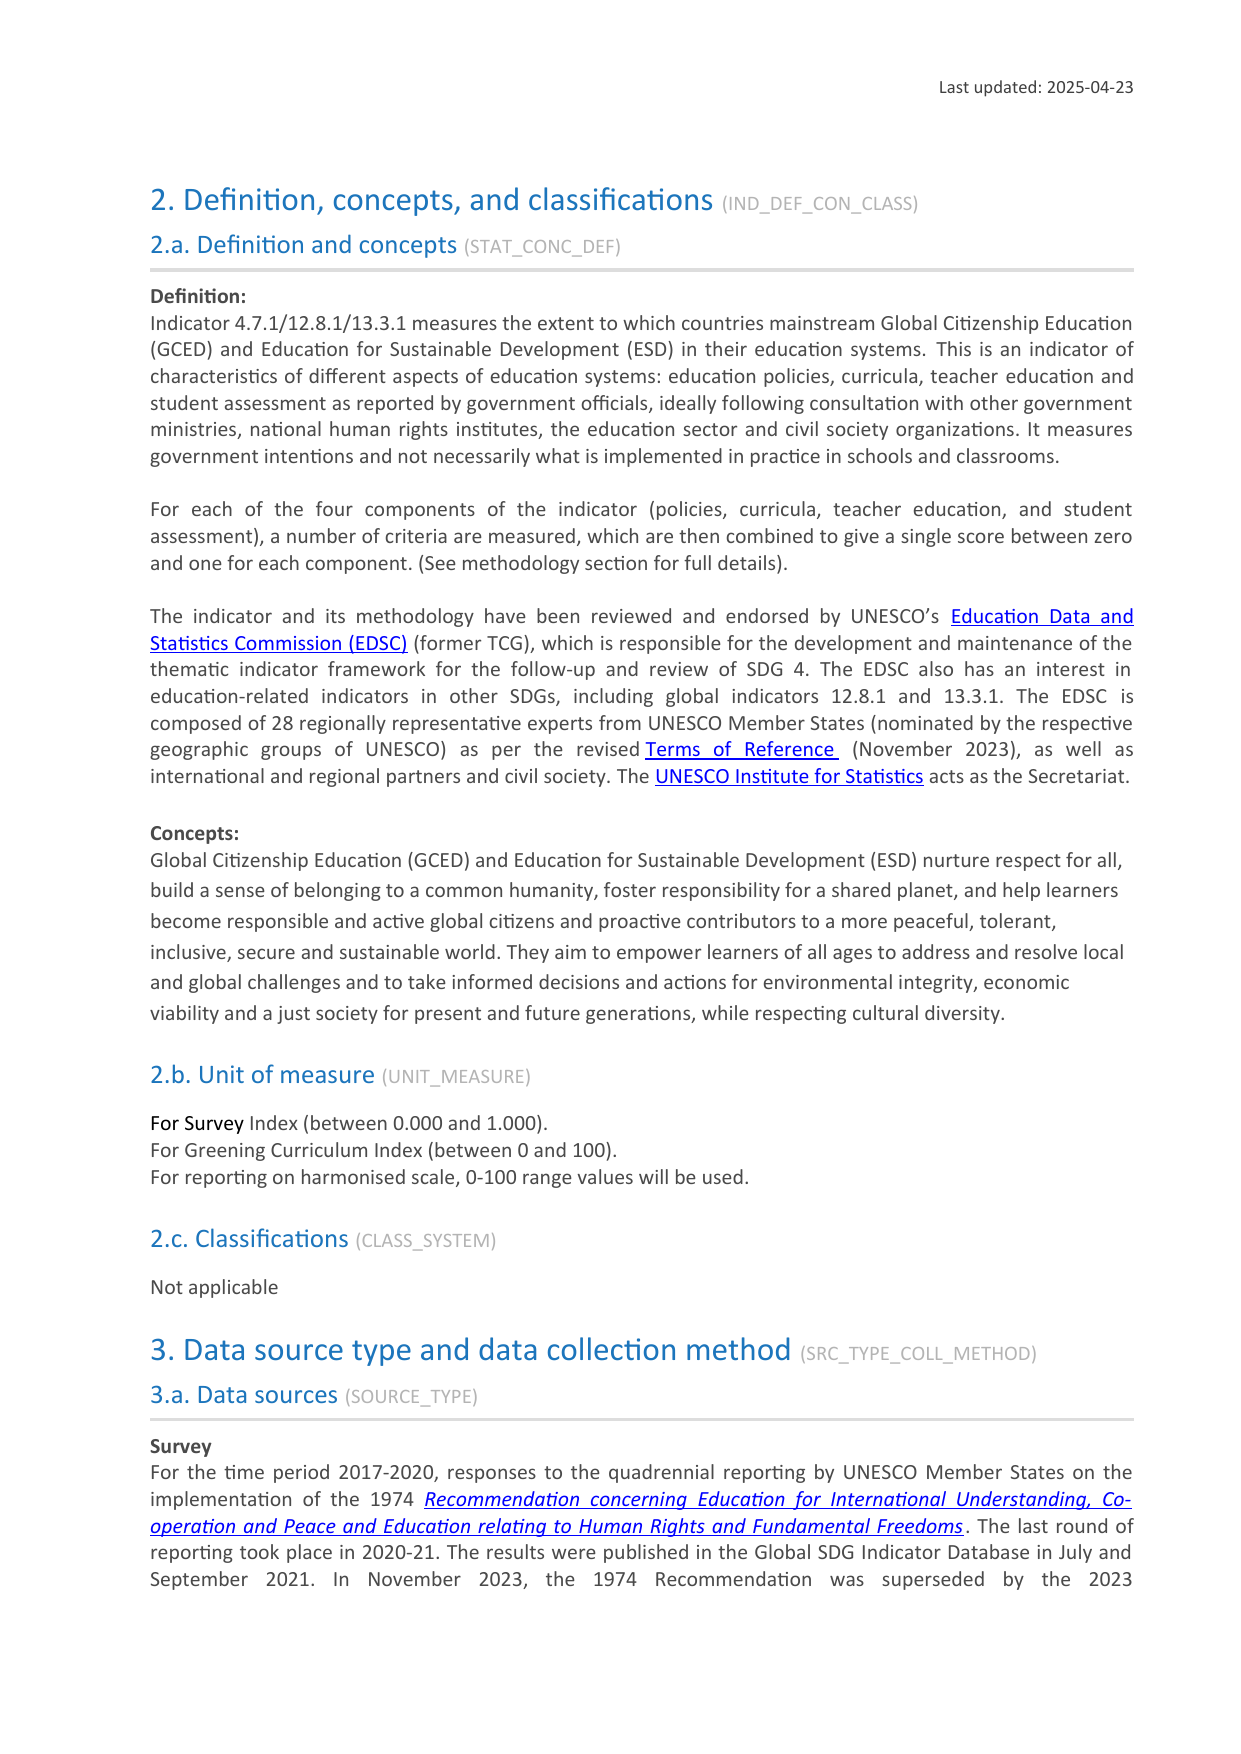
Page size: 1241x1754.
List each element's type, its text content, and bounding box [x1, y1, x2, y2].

text For each of the four components of the indicator (policies, curricula, teacher education, and student assessment), a number of criteria are measured, which are then combined to give a single score between zero and one for each component. (See methodology section for full details). [150, 495, 1134, 575]
text For Greening Curriculum Index (between 0 and 100). [150, 1136, 1134, 1163]
text Concepts: [150, 819, 1134, 846]
text For Survey Index (between 0.000 and 1.000). [150, 1109, 1134, 1136]
text Definition: [150, 282, 1134, 309]
text 3. Data source type and data collection method (SRC_TYPE_COLL_METHOD) [150, 1328, 1134, 1377]
text 3.a. Data sources (SOURCE_TYPE) [150, 1377, 1134, 1418]
text Global Citizenship Education (GCED) and Education for Sustainable Development (ESD) nurture respect for all, build a sense of belonging to a common humanity, foster responsibility for a shared planet, and help learners become responsible and active global citizens and proactive contributors to a more peaceful, tolerant, inclusive, secure and sustainable world. They aim to empower learners of all ages to address and resolve local and global challenges and to take informed decisions and actions for environmental integrity, economic viability and a just society for present and future generations, while respecting cultural diversity. [150, 846, 1134, 1026]
text 2.c. Classifications (CLASS_SYSTEM) [150, 1221, 1134, 1263]
text 2. Definition, concepts, and classifications (IND_DEF_CON_CLASS) [150, 178, 1134, 227]
text 2.a. Definition and concepts (STAT_CONC_DEF) [150, 227, 1134, 268]
text 2.b. Unit of measure (UNIT_MEASURE) [150, 1058, 1134, 1099]
text Not applicable [150, 1273, 1134, 1300]
text Survey [150, 1432, 1134, 1458]
text For reporting on harmonised scale, 0-100 range values will be used. [150, 1163, 1134, 1189]
text The indicator and its methodology have been reviewed and endorsed by UNESCO’s Education Data and Statistics Commission (EDSC) (former TCG), which is responsible for the development and maintenance of the thematic indicator framework for the follow-up and review of SDG 4. The EDSC also has an interest in education-related indicators in other SDGs, including global indicators 12.8.1 and 13.3.1. The EDSC is composed of 28 regionally representative experts from UNESCO Member States (nominated by the respective geographic groups of UNESCO) as per the revised Terms of Reference (November 2023), as well as international and regional partners and civil society. The UNESCO Institute for Statistics acts as the Secretariat. [150, 602, 1134, 789]
text Indicator 4.7.1/12.8.1/13.3.1 measures the extent to which countries mainstream Global Citizenship Education (GCED) and Education for Sustainable Development (ESD) in their education systems. This is an indicator of characteristics of different aspects of education systems: education policies, curricula, teacher education and student assessment as reported by government officials, ideally following consultation with other government ministries, national human rights institutes, the education sector and civil society organizations. It measures government intentions and not necessarily what is implemented in practice in schools and classrooms. [150, 309, 1134, 469]
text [150, 1458, 1134, 1592]
